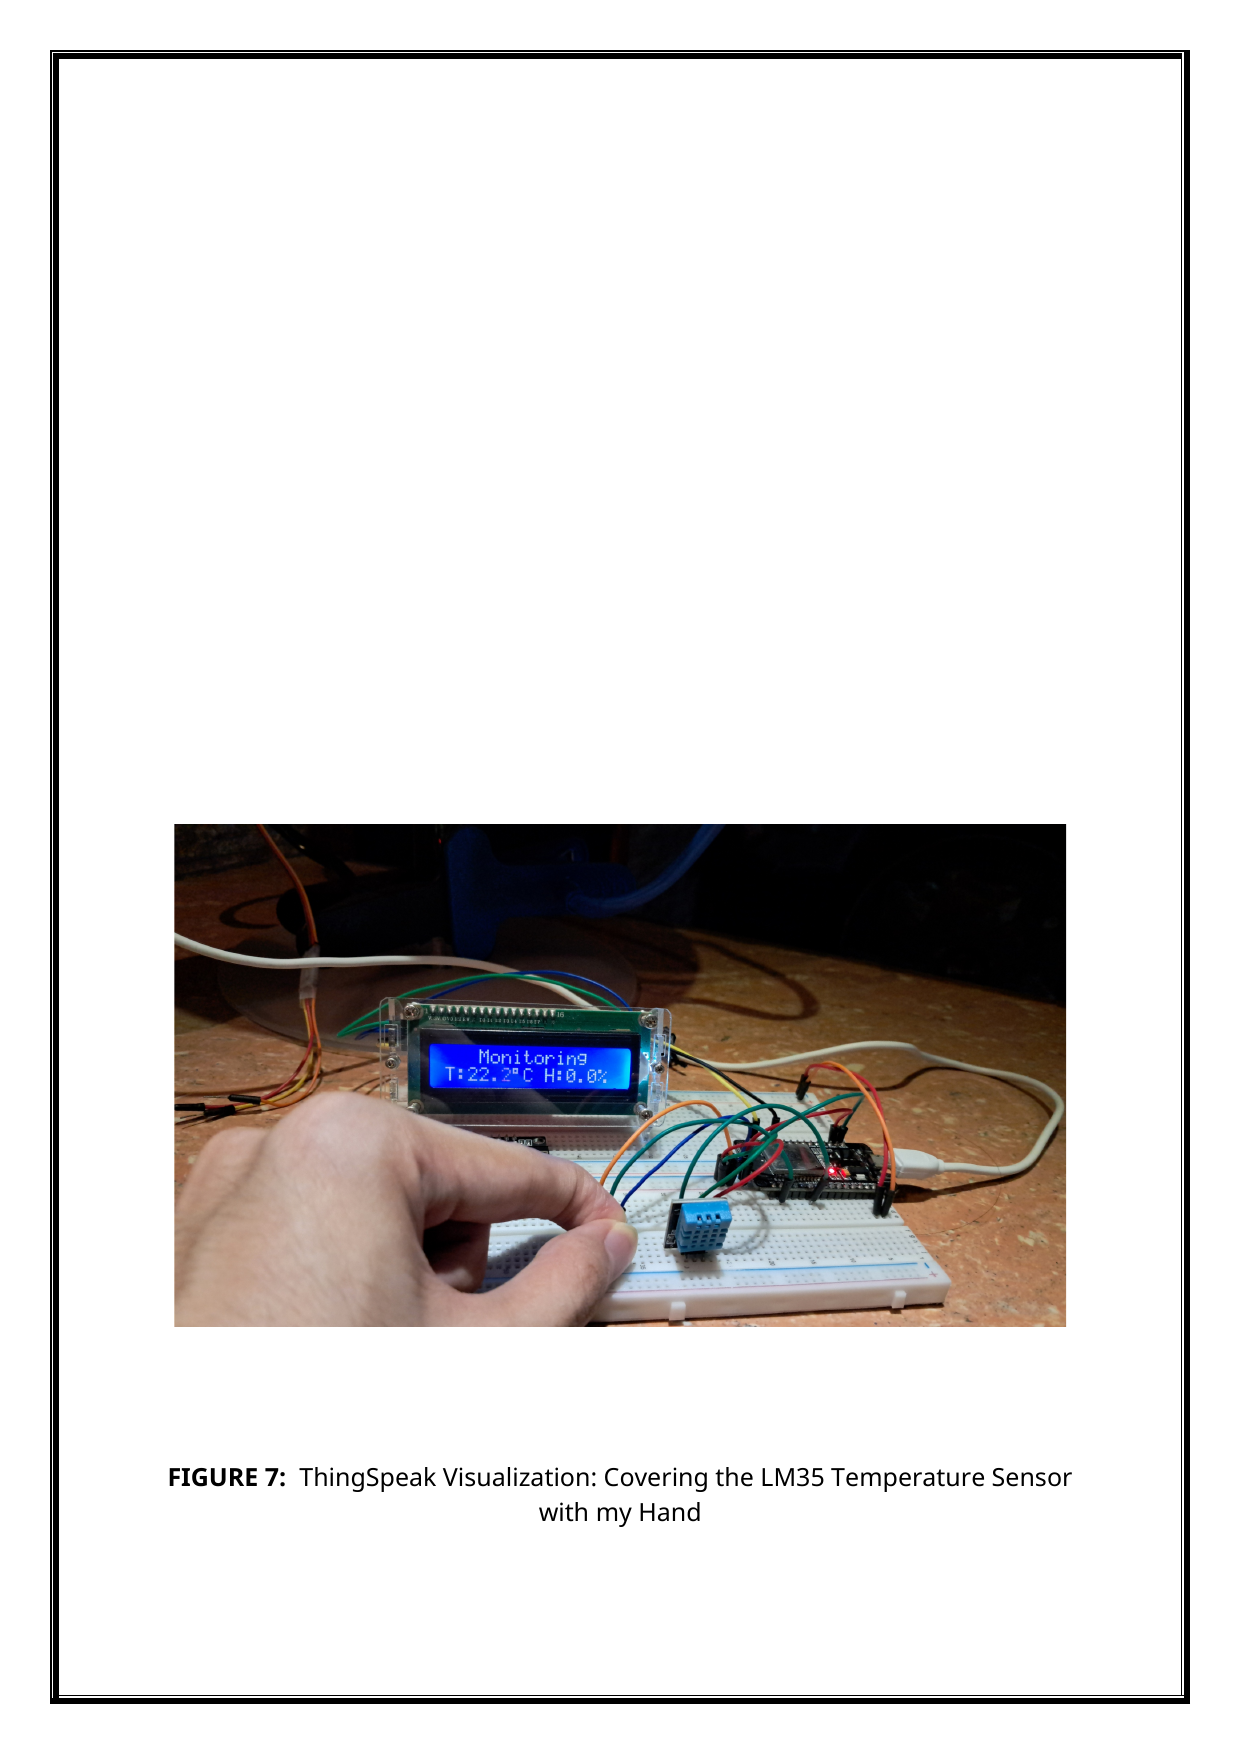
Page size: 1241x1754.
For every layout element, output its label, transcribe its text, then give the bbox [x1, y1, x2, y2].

text FIGURE 7: ThingSpeak Visualization: Covering the LM35 Temperature Sensor with my Hand [150, 1460, 1090, 1528]
picture [174, 824, 1067, 1327]
